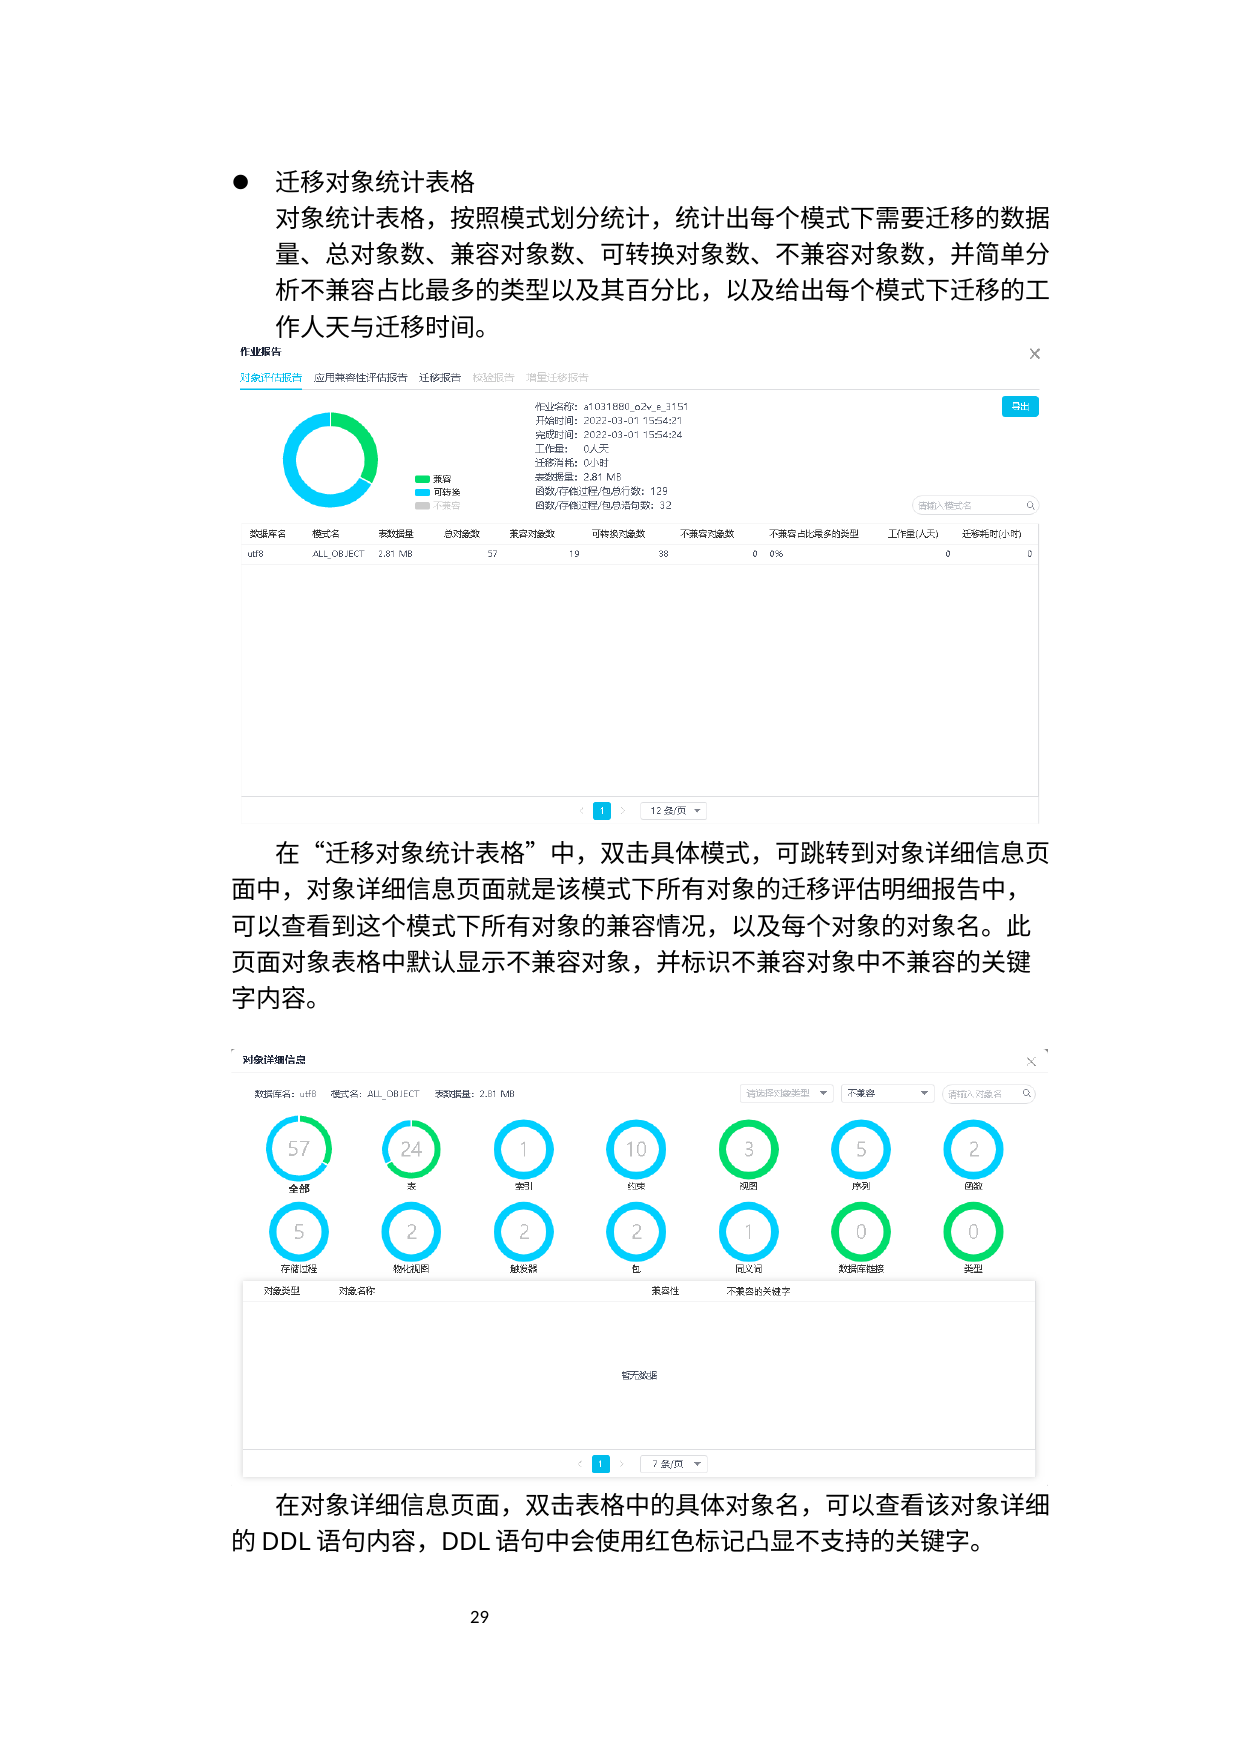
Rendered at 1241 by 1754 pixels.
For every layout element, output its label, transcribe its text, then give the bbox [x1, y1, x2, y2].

picture [231, 1049, 1048, 1486]
list 迁移对象统计表格 [231, 162, 1053, 198]
text 对象统计表格，按照模式划分统计，统计出每个模式下需要迁移的数据量、总对象数、兼容对象数、可转换对象数、不兼容对象数，并简单分析不兼容占比最多的类型以及其百分比，以及给出每个模式下迁移的工作人天与迁移时间。 [275, 198, 1053, 343]
text 在“迁移对象统计表格”中，双击具体模式，可跳转到对象详细信息页面中，对象详细信息页面就是该模式下所有对象的迁移评估明细报告中，可以查看到这个模式下所有对象的兼容情况，以及每个对象的对象名。此页面对象表格中默认显示不兼容对象，并标识不兼容对象中不兼容的关键字内容。 [231, 834, 1053, 1015]
text 在对象详细信息页面，双击表格中的具体对象名，可以查看该对象详细的DDL语句内容，DDL语句中会使用红色标记凸显不支持的关键字。 [231, 1485, 1053, 1558]
picture [231, 343, 1048, 834]
